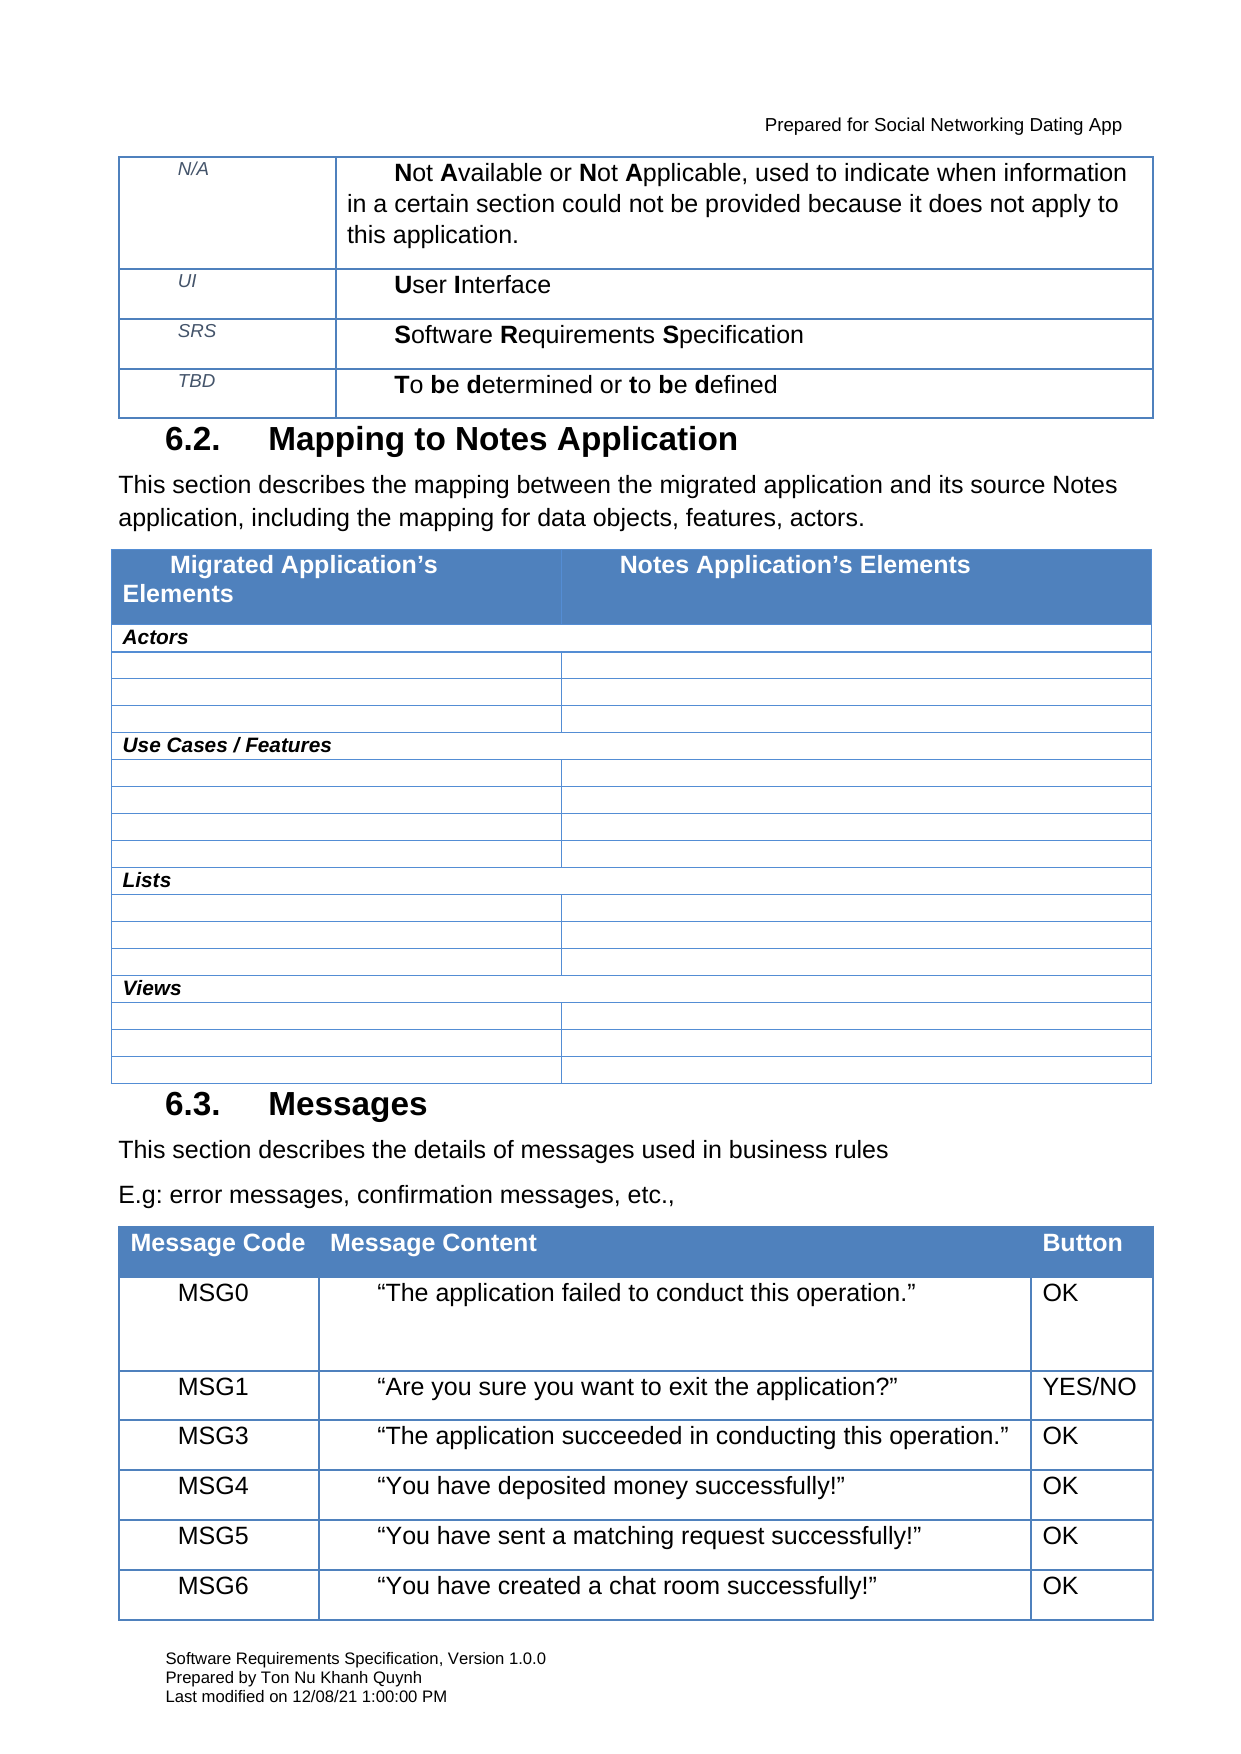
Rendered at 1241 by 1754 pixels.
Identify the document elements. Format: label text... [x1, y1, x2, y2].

table_cell OK [1032, 1521, 1152, 1569]
table_cell MSG3 [120, 1421, 318, 1469]
table_cell UI [120, 270, 335, 318]
subtitle Messages [165, 1084, 1122, 1122]
table_cell [112, 949, 561, 975]
table_cell [112, 653, 561, 678]
table_cell [562, 841, 1151, 867]
table_cell [112, 895, 561, 921]
table_cell [112, 1003, 561, 1029]
table_cell [112, 760, 561, 786]
table_cell Use Cases / Features [112, 733, 1151, 759]
table_cell MSG5 [120, 1521, 318, 1569]
table_cell [562, 949, 1151, 975]
table_cell “You have sent a matching request successfully!” [320, 1521, 1030, 1569]
table_cell [562, 679, 1151, 705]
table_header Button [1032, 1228, 1152, 1275]
table_cell [112, 814, 561, 840]
table_cell TBD [120, 370, 335, 417]
table_header Message Code [120, 1228, 318, 1275]
table_cell MSG6 [120, 1571, 318, 1618]
table_cell [562, 1030, 1151, 1056]
table_cell [562, 1003, 1151, 1029]
table_cell Not Available or Not Applicable, used to indicate when information in a certain section could not be provided because it does not apply to this application. [337, 158, 1152, 268]
text This section describes the mapping between the migrated application and its source Notes application, including the mapping for data objects, features, actors. [118, 470, 1119, 532]
subtitle Mapping to Notes Application [165, 419, 1122, 458]
table_header Notes Application’s Elements [562, 550, 1151, 624]
text This section describes the details of messages used in business rules [118, 1134, 1119, 1163]
table_cell [562, 1057, 1151, 1083]
table_cell [562, 760, 1151, 786]
table_cell [112, 922, 561, 948]
table_header Message Content [320, 1228, 1030, 1275]
table_cell OK [1032, 1471, 1152, 1519]
table_cell [562, 922, 1151, 948]
table_cell “Are you sure you want to exit the application?” [320, 1372, 1030, 1419]
table_header Migrated Application’s Elements [112, 550, 561, 624]
table_cell To be determined or to be defined [337, 370, 1152, 417]
table_cell Software Requirements Specification [337, 320, 1152, 367]
table_cell “You have created a chat room successfully!” [320, 1571, 1030, 1618]
table_cell [562, 814, 1151, 840]
table_cell [112, 787, 561, 813]
table_cell “You have deposited money successfully!” [320, 1471, 1030, 1519]
table_cell User Interface [337, 270, 1152, 318]
table_cell YES/NO [1032, 1372, 1152, 1419]
table_cell Views [112, 976, 1151, 1002]
table_cell “The application succeeded in conducting this operation.” [320, 1421, 1030, 1469]
table_cell OK [1032, 1278, 1152, 1369]
table_cell [562, 706, 1151, 732]
table_cell “The application failed to conduct this operation.” [320, 1278, 1030, 1369]
text E.g: error messages, confirmation messages, etc., [118, 1180, 1119, 1209]
table_cell MSG1 [120, 1372, 318, 1419]
table_cell MSG4 [120, 1471, 318, 1519]
table_cell Lists [112, 868, 1151, 894]
table_cell OK [1032, 1421, 1152, 1469]
table_cell [562, 653, 1151, 678]
table_cell N/A [120, 158, 335, 268]
table_cell [562, 787, 1151, 813]
table_cell [562, 895, 1151, 921]
table_cell [112, 679, 561, 705]
table_cell [112, 706, 561, 732]
table_cell MSG0 [120, 1278, 318, 1369]
table_cell [112, 1057, 561, 1083]
table_cell OK [1032, 1571, 1152, 1618]
table_cell [112, 1030, 561, 1056]
table_cell Actors [112, 625, 1151, 651]
table_cell SRS [120, 320, 335, 367]
table_cell [112, 841, 561, 867]
